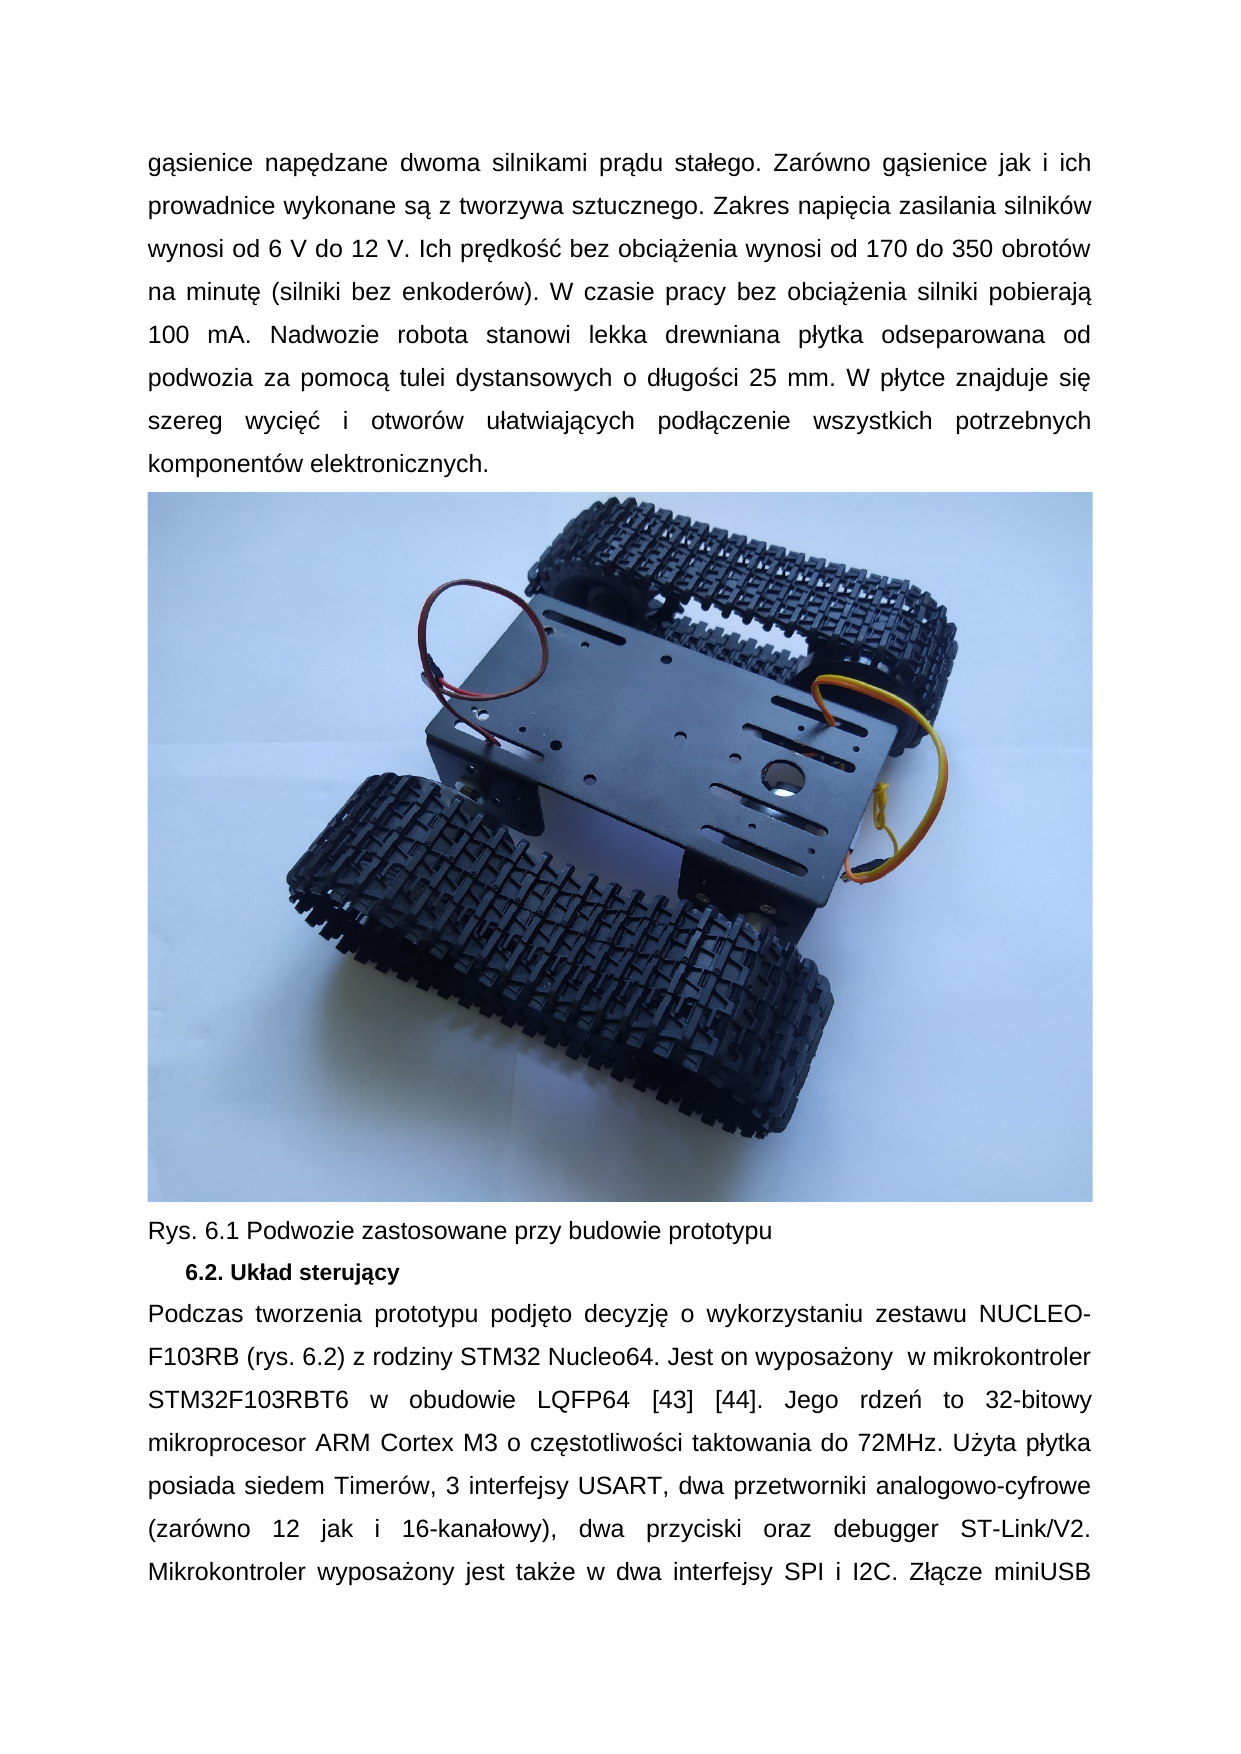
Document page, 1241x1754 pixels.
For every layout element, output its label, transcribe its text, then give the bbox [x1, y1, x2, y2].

text Rys. 6.1 Podwozie zastosowane przy budowie prototypu [148, 1216, 1093, 1245]
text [148, 1298, 1093, 1586]
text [148, 148, 1093, 478]
picture [147, 492, 1093, 1202]
subtitle Układ sterujący [185, 1259, 1093, 1285]
